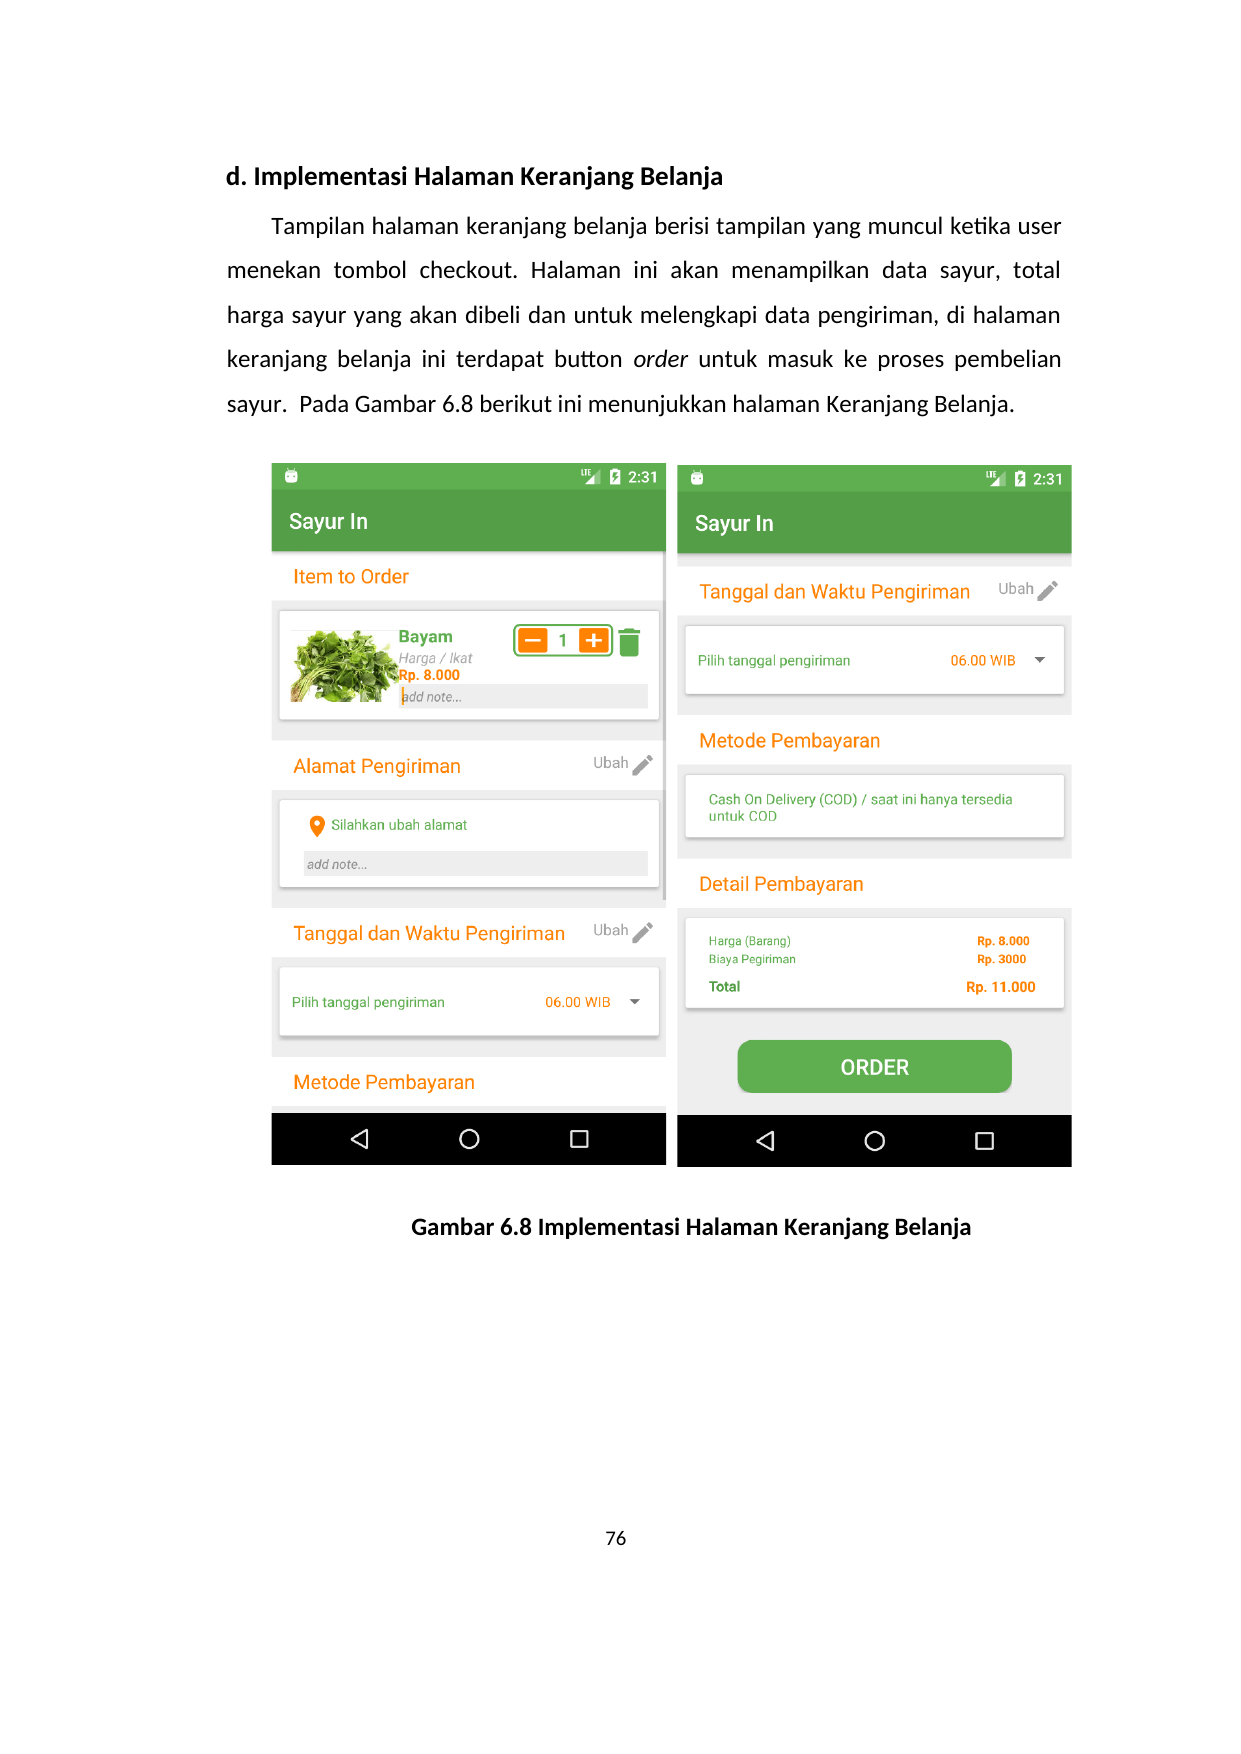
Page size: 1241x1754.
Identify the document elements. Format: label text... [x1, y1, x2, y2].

picture [271, 463, 667, 1165]
text Tampilan halaman keranjang belanja berisi tampilan yang muncul ketika user menekan tombol checkout. Halaman ini akan menampilkan data sayur, total harga sayur yang akan dibeli dan untuk melengkapi data pengiriman, di halaman keranjang belanja ini terdapat button order untuk masuk ke proses pembelian sayur. Pada Gambar 6.8 berikut ini menunjukkan halaman Keranjang Belanja. [227, 210, 1062, 418]
subtitle Gambar 6.8 Implementasi Halaman Keranjang Belanja [226, 1211, 1092, 1242]
text d. Implementasi Halaman Keranjang Belanja [226, 159, 1090, 192]
picture [677, 465, 1072, 1167]
